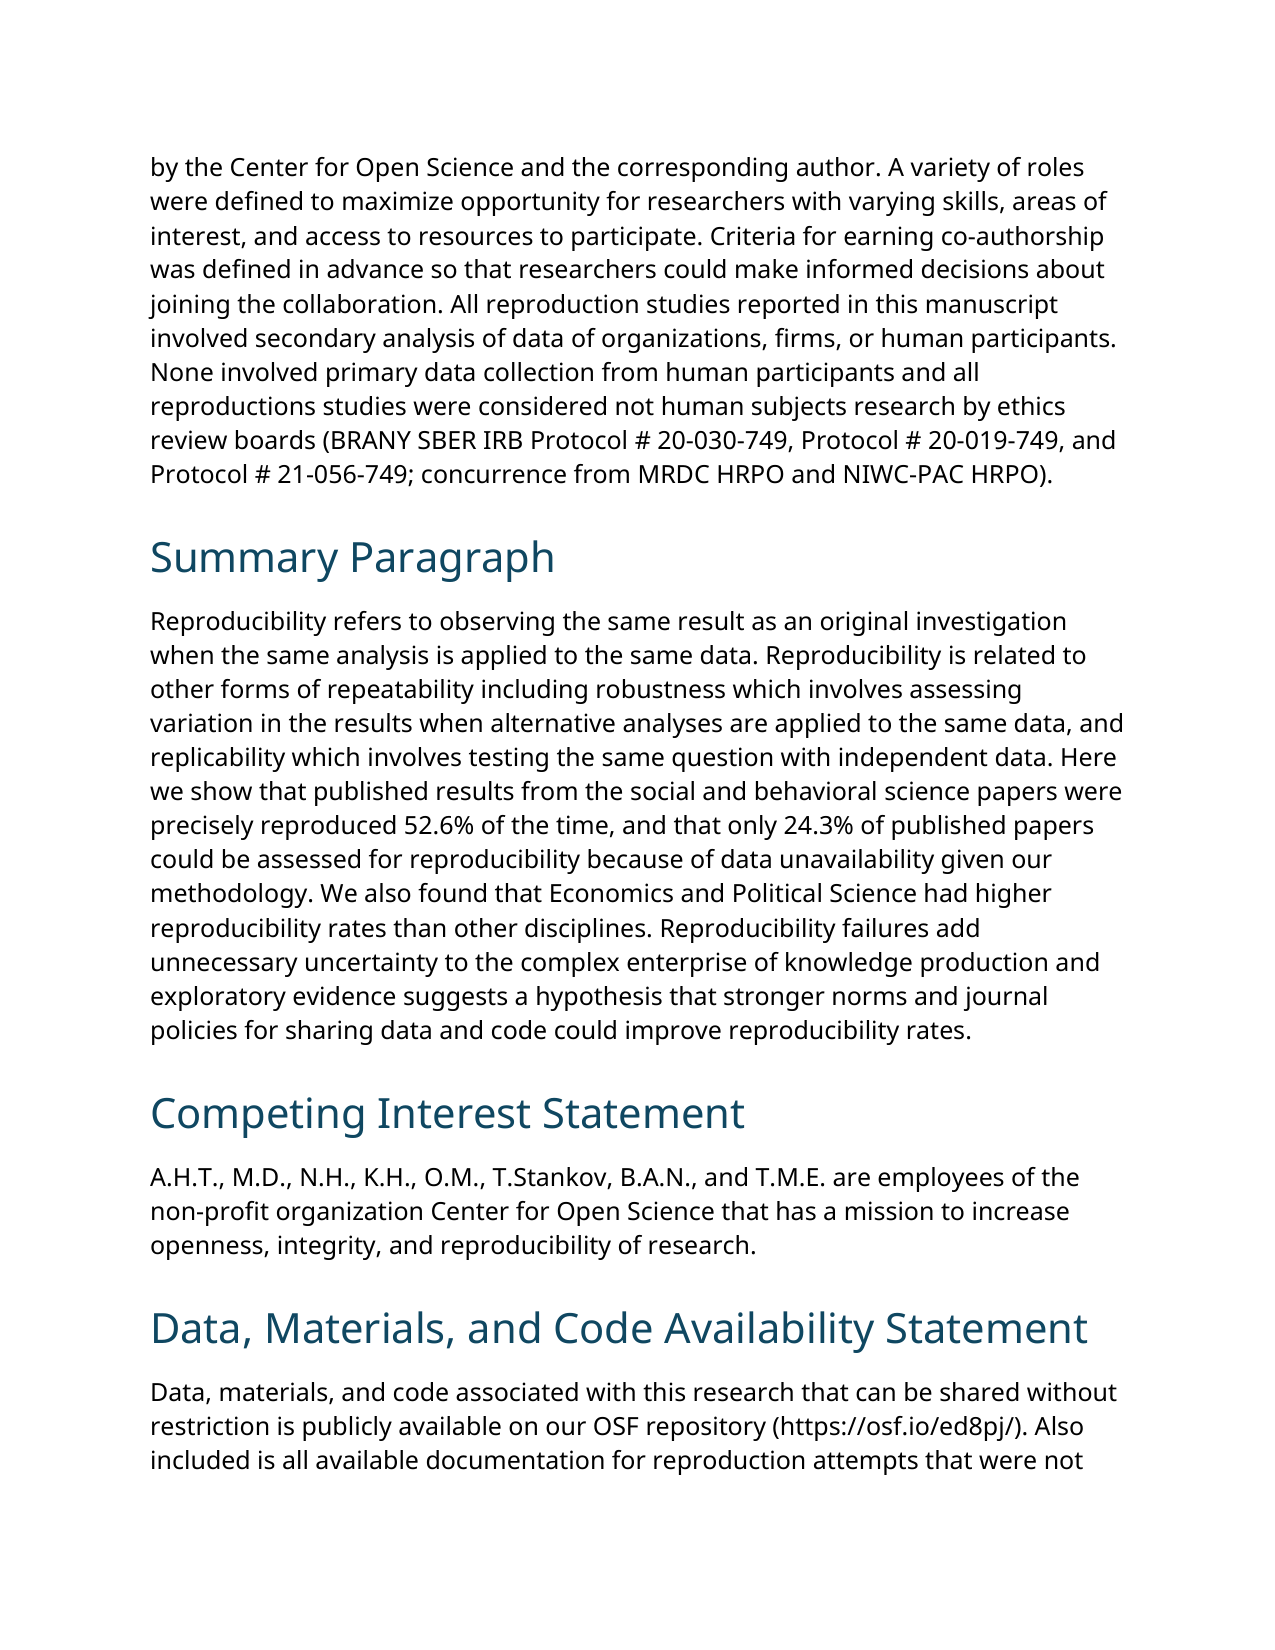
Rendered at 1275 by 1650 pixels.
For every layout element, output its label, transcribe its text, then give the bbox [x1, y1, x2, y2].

subtitle Competing Interest Statement [150, 1084, 1125, 1141]
text Reproducibility refers to observing the same result as an original investigation when the same analysis is applied to the same data. Reproducibility is related to other forms of repeatability including robustness which involves assessing variation in the results when alternative analyses are applied to the same data, and replicability which involves testing the same question with independent data. Here we show that published results from the social and behavioral science papers were precisely reproduced 52.6% of the time, and that only 24.3% of published papers could be assessed for reproducibility because of data unavailability given our methodology. We also found that Economics and Political Science had higher reproducibility rates than other disciplines. Reproducibility failures add unnecessary uncertainty to the complex enterprise of knowledge production and exploratory evidence suggests a hypothesis that stronger norms and journal policies for sharing data and code could improve reproducibility rates. [150, 604, 1125, 1046]
subtitle Data, Materials, and Code Availability Statement [150, 1299, 1125, 1356]
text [150, 1375, 1125, 1477]
text A.H.T., M.D., N.H., K.H., O.M., T.Stankov, B.A.N., and T.M.E. are employees of the non-profit organization Center for Open Science that has a mission to increase openness, integrity, and reproducibility of research. [150, 1159, 1125, 1262]
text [150, 150, 1125, 491]
subtitle Summary Paragraph [150, 528, 1125, 585]
